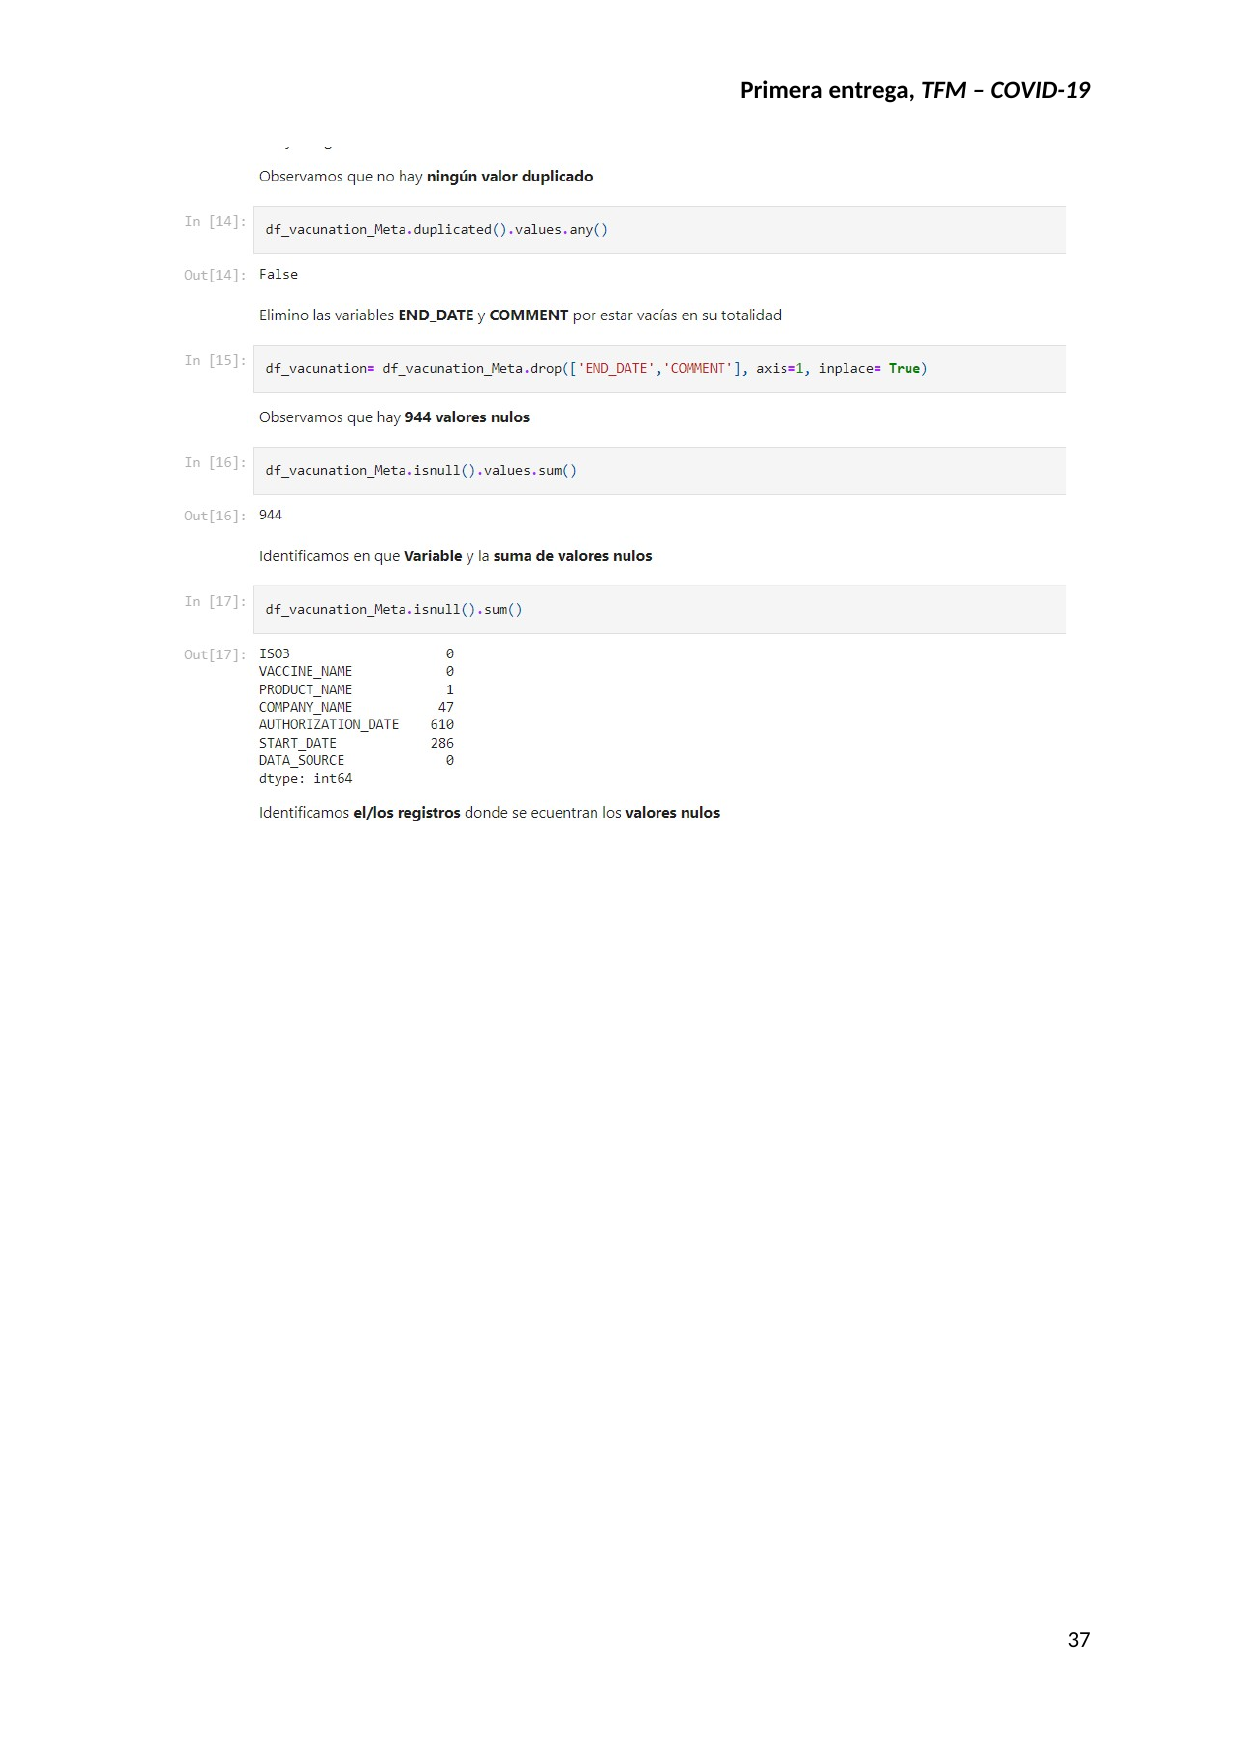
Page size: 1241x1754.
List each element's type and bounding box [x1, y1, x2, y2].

picture [184, 147, 1067, 821]
